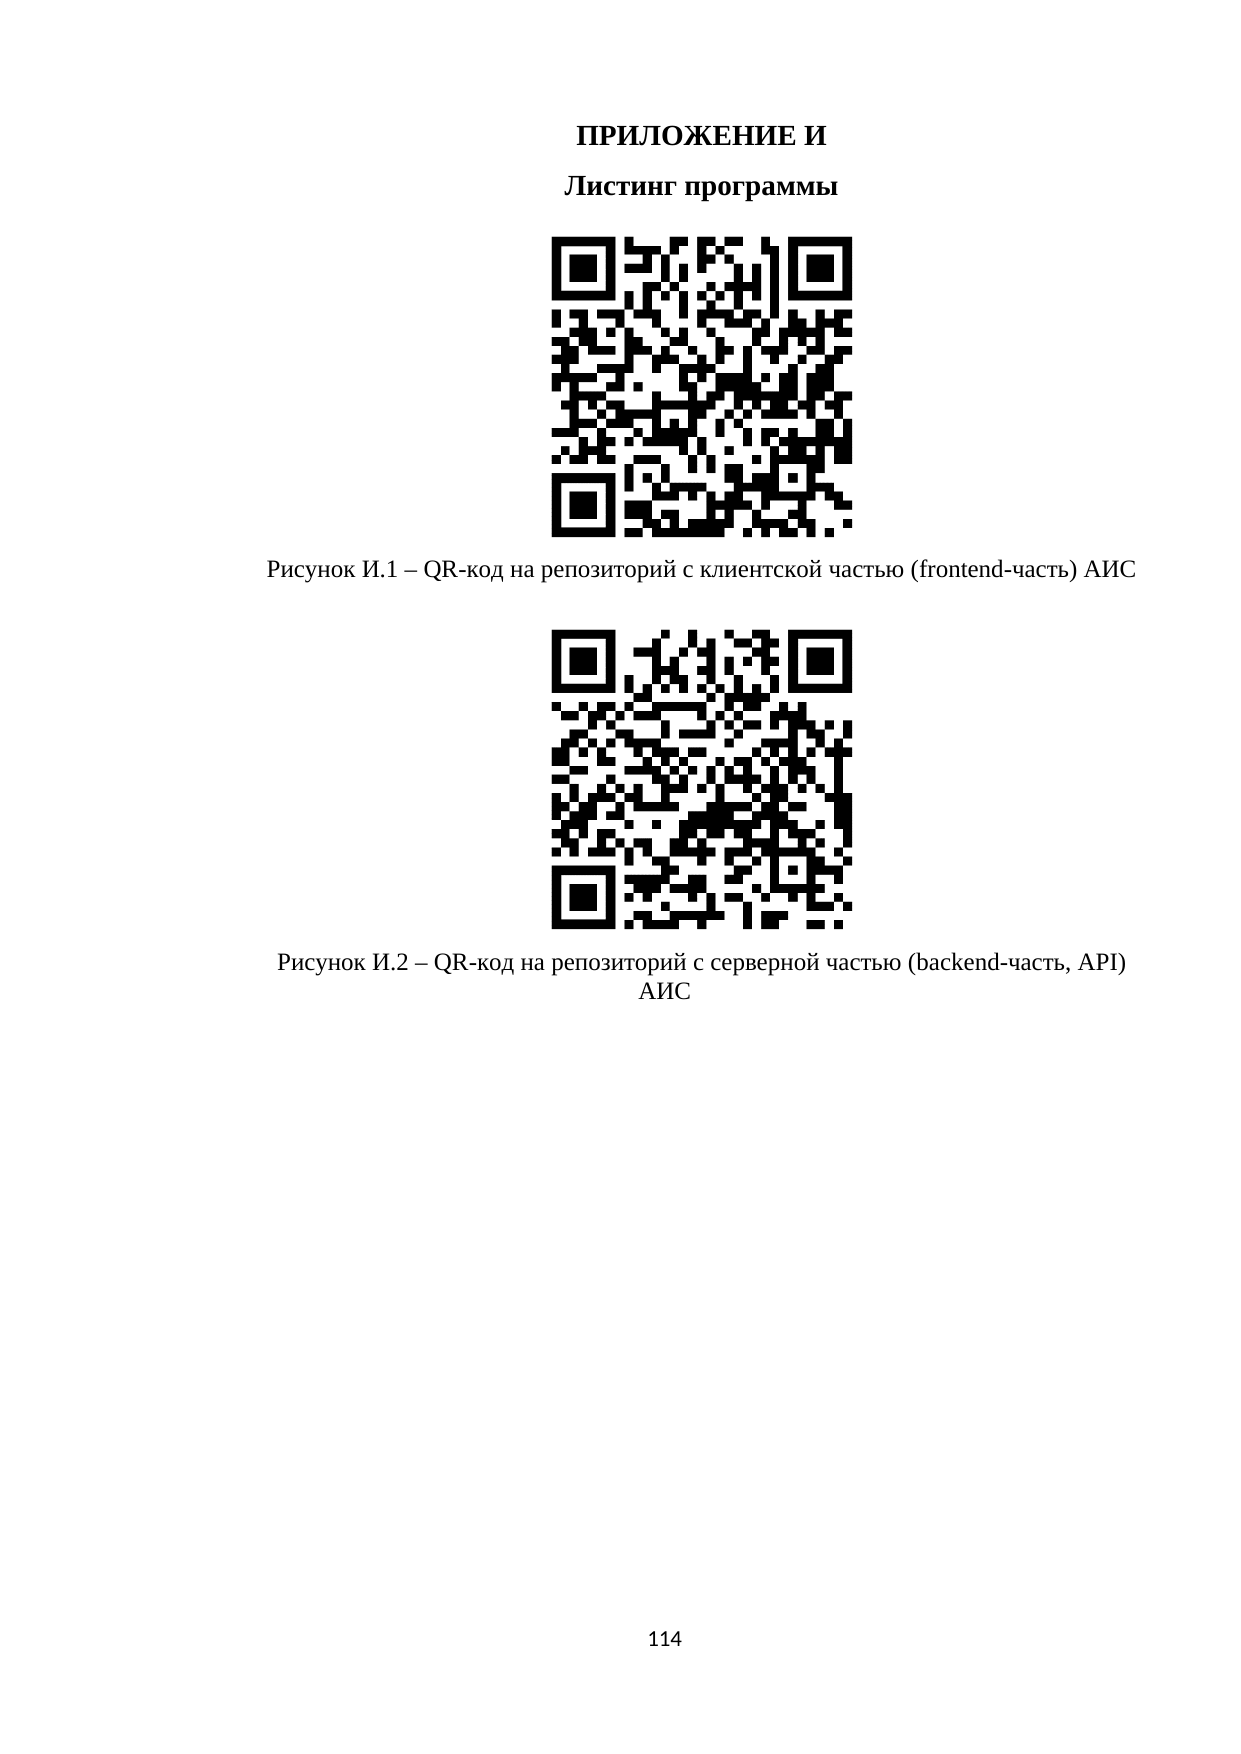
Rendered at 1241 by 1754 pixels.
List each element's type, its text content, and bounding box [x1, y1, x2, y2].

text Рисунок И.2 – QR-код на репозиторий с серверной частью (backend-часть, API) АИС [177, 947, 1152, 1004]
picture [533, 611, 869, 947]
text Приложение И [177, 118, 1152, 152]
text Листинг программы [177, 168, 1152, 202]
picture [533, 218, 869, 555]
text Рисунок И.1 – QR-код на репозиторий с клиентской частью (frontend-часть) АИС [177, 554, 1152, 583]
